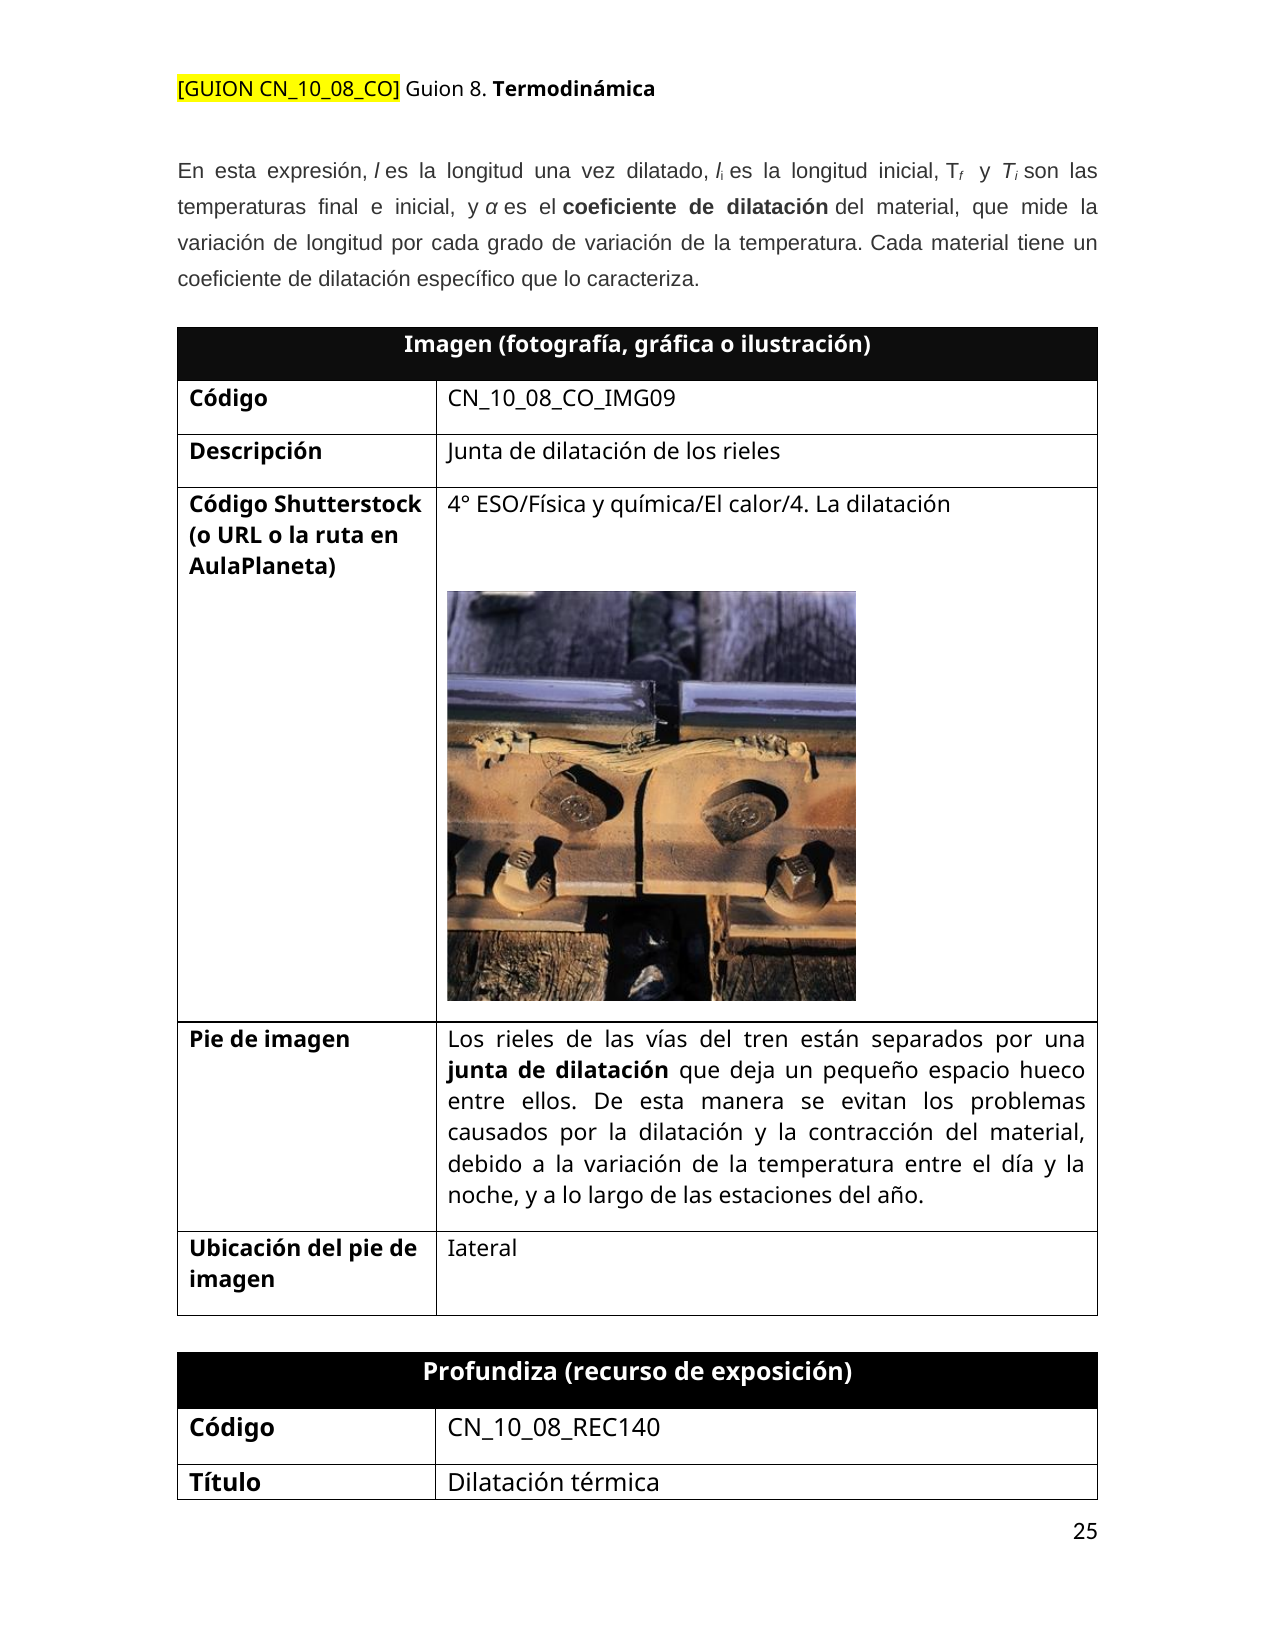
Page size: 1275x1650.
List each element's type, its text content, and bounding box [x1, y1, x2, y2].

text En esta expresión, l es la longitud una vez dilatado, li es la longitud inicial, Tf y Ti son las temperaturas final e inicial, y α es el coeficiente de dilatación del material, que mide la variación de longitud por cada grado de variación de la temperatura. Cada material tiene un coeficiente de dilatación específico que lo caracteriza. [177, 148, 1098, 291]
table_cell 4° ESO/Física y química/El calor/4. La dilatación [437, 488, 1097, 1021]
table_cell Pie de imagen [178, 1023, 436, 1231]
picture [447, 591, 856, 1001]
table_header Imagen (fotografía, gráfica o ilustración) [178, 328, 1097, 380]
table_cell Iateral [437, 1232, 1097, 1315]
table_cell Ubicación del pie de imagen [178, 1232, 436, 1315]
table_cell CN_10_08_CO_IMG09 [437, 381, 1097, 433]
table_cell Los rieles de las vías del tren están separados por una junta de dilatación que deja un pequeño espacio hueco entre ellos. De esta manera se evitan los problemas causados por la dilatación y la contracción del material, debido a la variación de la temperatura entre el día y la noche, y a lo largo de las estaciones del año. [437, 1023, 1097, 1231]
table_cell Código [178, 381, 436, 433]
table_cell CN_10_08_REC140 [436, 1409, 1097, 1464]
table_header Profundiza (recurso de exposición) [178, 1353, 1097, 1408]
table_cell Título [178, 1465, 435, 1499]
table_cell Código Shutterstock (o URL o la ruta en AulaPlaneta) [178, 488, 436, 1021]
table_cell Junta de dilatación de los rieles [437, 435, 1097, 487]
table_cell Descripción [178, 435, 436, 487]
table_cell Dilatación térmica [436, 1465, 1097, 1499]
table_cell Código [178, 1409, 435, 1464]
